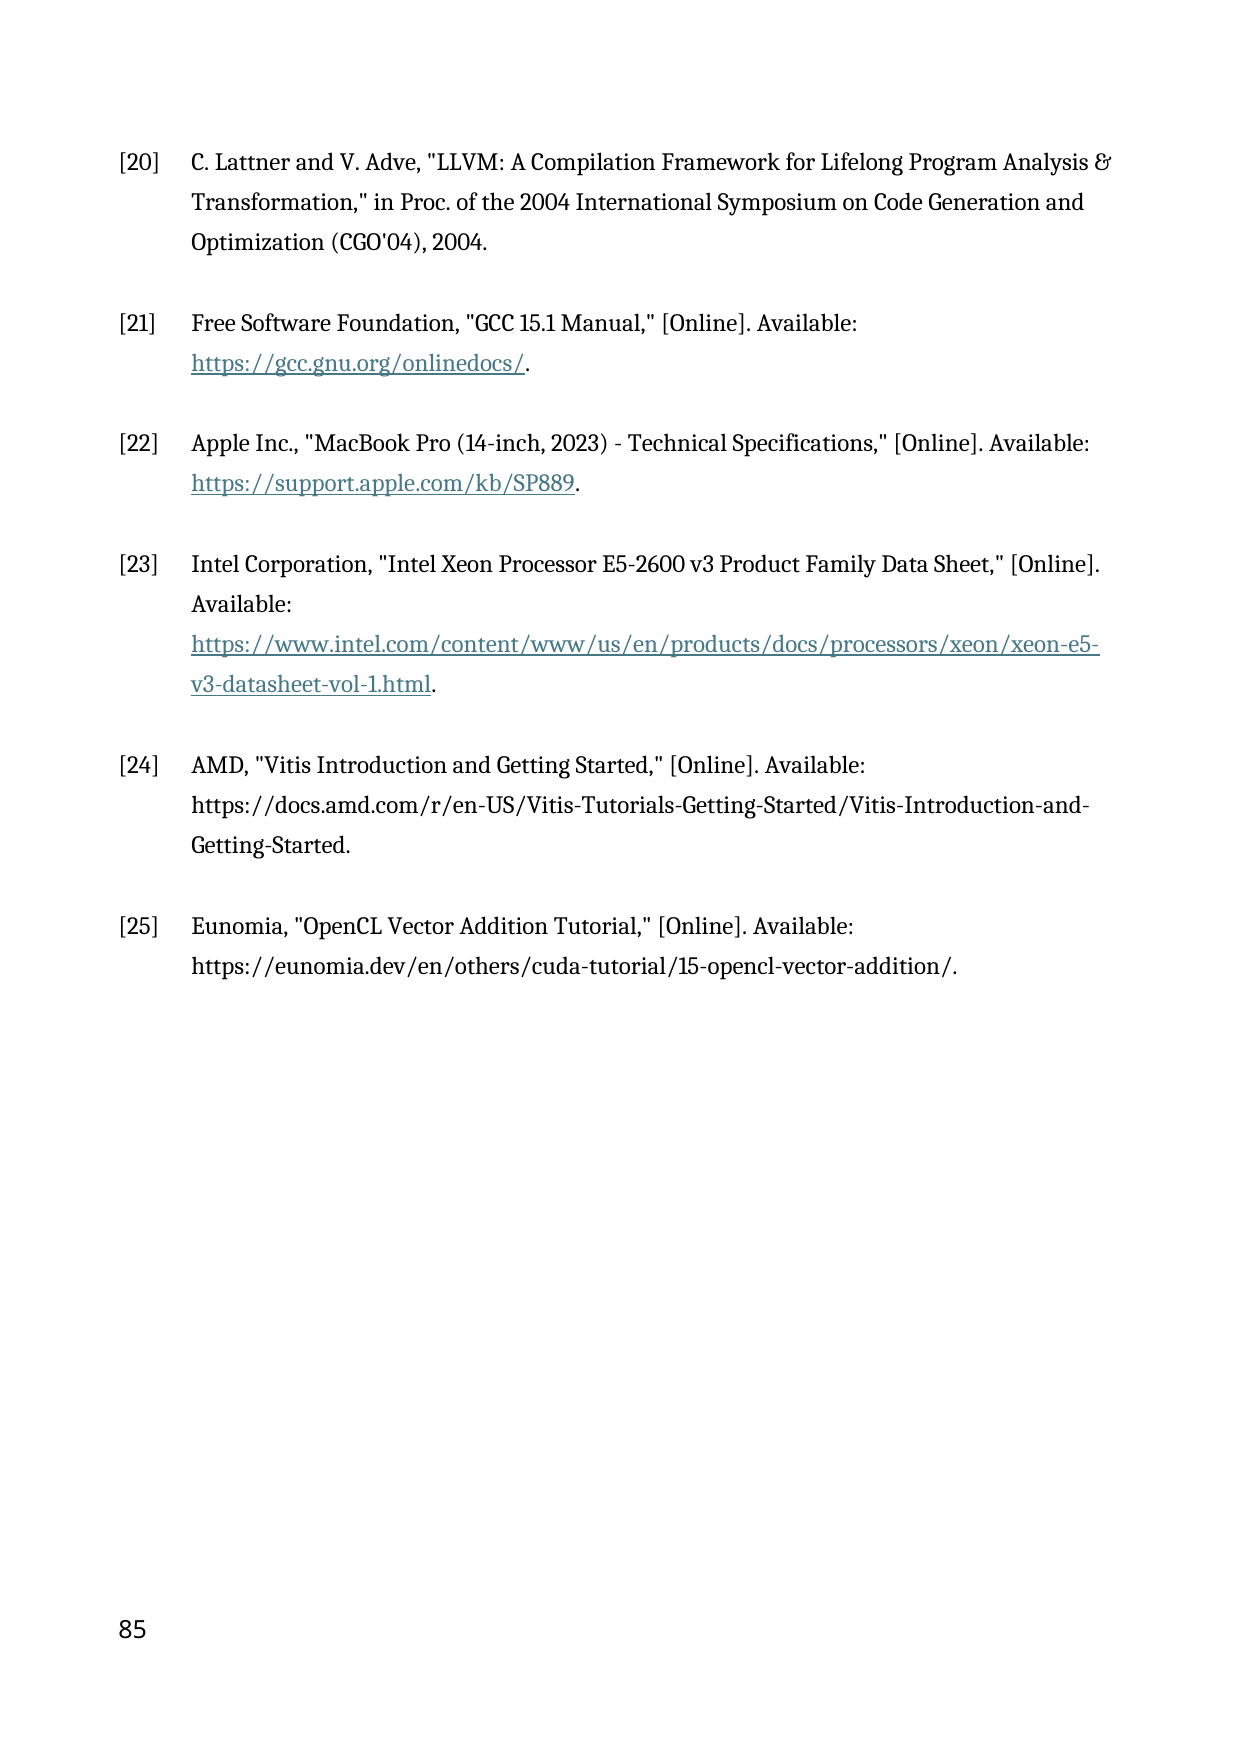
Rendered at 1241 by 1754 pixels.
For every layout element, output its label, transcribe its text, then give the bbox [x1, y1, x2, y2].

text [24] AMD, "Vitis Introduction and Getting Started," [Online]. Available: https://docs.amd.com/r/en-US/Vitis-Tutorials-Getting-Started/Vitis-Introduction-and-Getting-Started. [118, 751, 1122, 860]
text [25] Eunomia, "OpenCL Vector Addition Tutorial," [Online]. Available: https://eunomia.dev/en/others/cuda-tutorial/15-opencl-vector-addition/. [118, 912, 1122, 981]
text [23] Intel Corporation, "Intel Xeon Processor E5-2600 v3 Product Family Data Sheet," [Online]. Available: https://www.intel.com/content/www/us/en/products/docs/processors/xeon/xeon-e5-v3-datasheet-vol-1.html. [118, 550, 1122, 699]
text [22] Apple Inc., "MacBook Pro (14-inch, 2023) - Technical Specifications," [Online]. Available: https://support.apple.com/kb/SP889. [118, 429, 1122, 498]
text [21] Free Software Foundation, "GCC 15.1 Manual," [Online]. Available: https://gcc.gnu.org/onlinedocs/. [118, 308, 1122, 377]
text [20] C. Lattner and V. Adve, "LLVM: A Compilation Framework for Lifelong Program Analysis & Transformation," in Proc. of the 2004 International Symposium on Code Generation and Optimization (CGO'04), 2004. [118, 148, 1122, 257]
